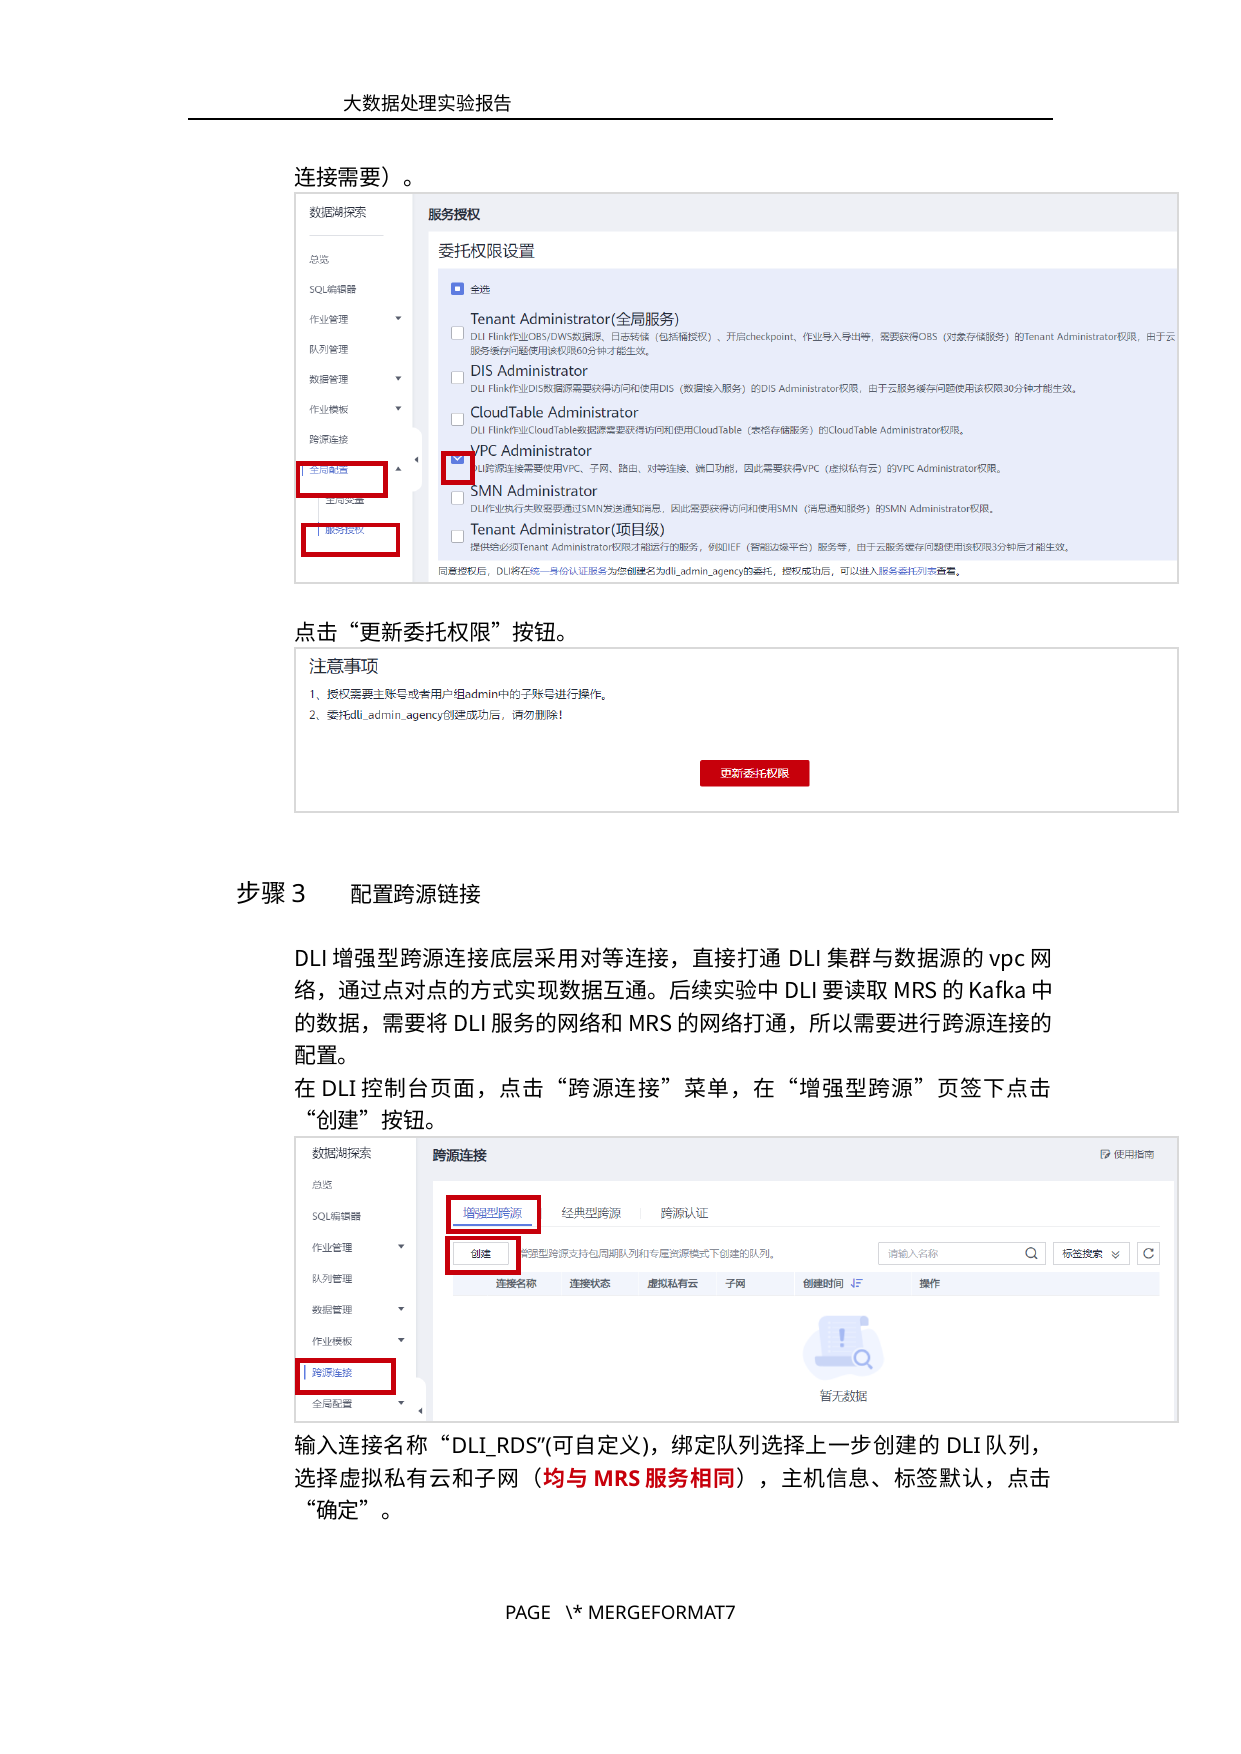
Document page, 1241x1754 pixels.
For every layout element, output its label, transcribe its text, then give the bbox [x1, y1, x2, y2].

picture [296, 1138, 1177, 1421]
text DLI增强型跨源连接底层采用对等连接，直接打通DLI集群与数据源的vpc网络，通过点对点的方式实现数据互通。后续实验中DLI要读取MRS的Kafka中的数据，需要将DLI服务的网络和MRS的网络打通，所以需要进行跨源连接的配置。 [294, 941, 1053, 1071]
text 配置跨源链接 [306, 859, 1053, 924]
picture [296, 649, 1177, 811]
picture [296, 194, 1177, 582]
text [294, 160, 1053, 192]
text 点击“更新委托权限”按钮。 [294, 615, 1053, 647]
picture [300, 1363, 391, 1390]
text 输入连接名称“DLI_RDS”(可自定义)，绑定队列选择上一步创建的DLI队列，选择虚拟私有云和子网（均与MRS服务相同），主机信息、标签默认，点击“确定”。 [294, 1428, 1053, 1526]
picture [300, 466, 383, 493]
text 在DLI控制台页面，点击“跨源连接”菜单，在“增强型跨源”页签下点击 “创建”按钮。 [294, 1071, 1053, 1136]
